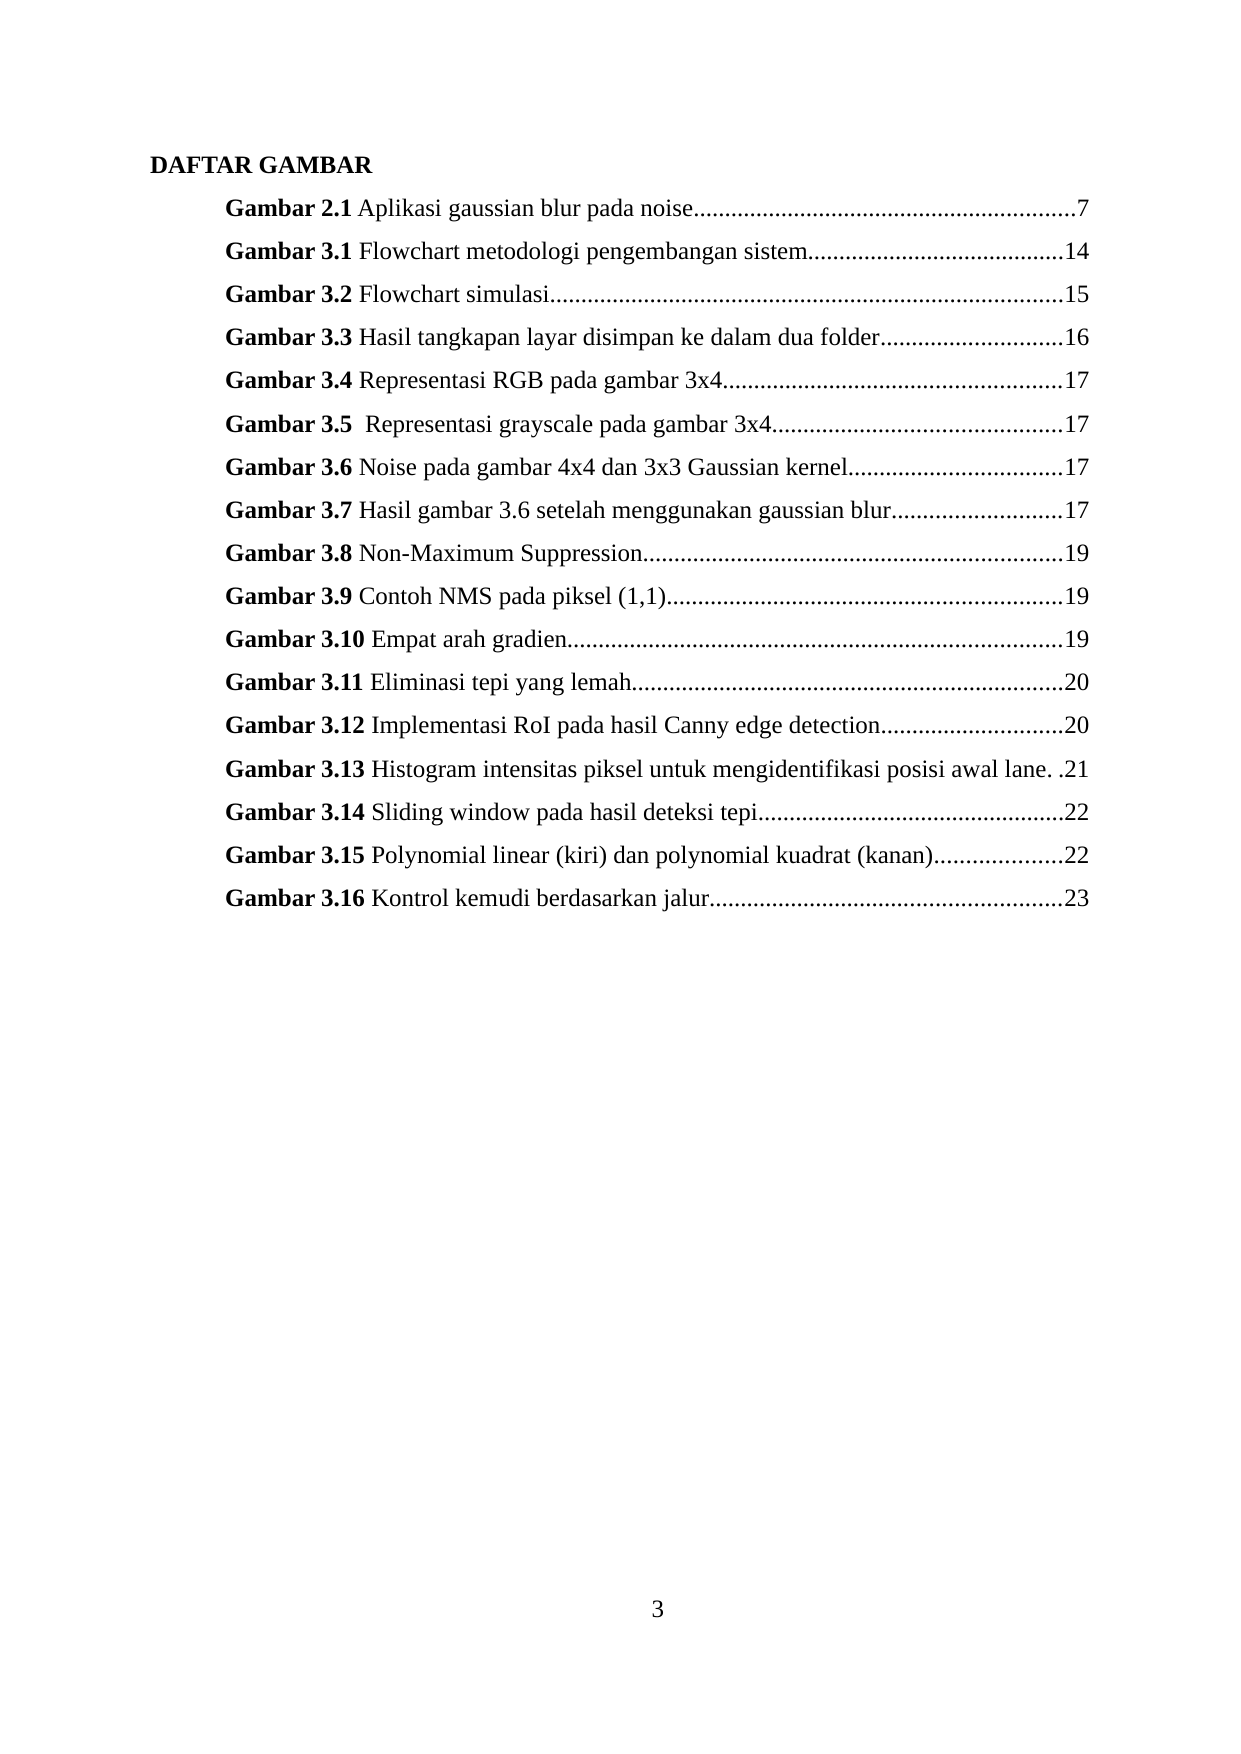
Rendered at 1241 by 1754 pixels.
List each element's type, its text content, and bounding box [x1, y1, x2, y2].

text Gambar 3.5 Representasi grayscale pada gambar 3x4 17 [150, 409, 1090, 437]
text Gambar 3.6 Noise pada gambar 4x4 dan 3x3 Gaussian kernel 17 [150, 452, 1090, 481]
text Gambar 3.8 Non-Maximum Suppression 19 [150, 538, 1090, 567]
text Gambar 3.1 Flowchart metodologi pengembangan sistem 14 [150, 236, 1090, 265]
text Gambar 3.12 Implementasi RoI pada hasil Canny edge detection 20 [150, 711, 1090, 739]
subtitle Daftar gambar [150, 150, 1090, 179]
text Gambar 3.16 Kontrol kemudi berdasarkan jalur 23 [150, 883, 1090, 912]
text Gambar 2.1 Aplikasi gaussian blur pada noise 7 [150, 193, 1090, 222]
text Gambar 3.2 Flowchart simulasi 15 [150, 279, 1090, 308]
text Gambar 3.13 Histogram intensitas piksel untuk mengidentifikasi posisi awal lane 21 [150, 754, 1090, 782]
text Gambar 3.11 Eliminasi tepi yang lemah 20 [150, 667, 1090, 696]
text Gambar 3.4 Representasi RGB pada gambar 3x4 17 [150, 366, 1090, 394]
text Gambar 3.14 Sliding window pada hasil deteksi tepi 22 [150, 797, 1090, 826]
text Gambar 3.7 Hasil gambar 3.6 setelah menggunakan gaussian blur 17 [150, 495, 1090, 524]
text Gambar 3.9 Contoh NMS pada piksel (1,1) 19 [150, 581, 1090, 610]
text Gambar 3.15 Polynomial linear (kiri) dan polynomial kuadrat (kanan) 22 [150, 840, 1090, 869]
text Gambar 3.10 Empat arah gradien 19 [150, 624, 1090, 653]
text Gambar 3.3 Hasil tangkapan layar disimpan ke dalam dua folder 16 [150, 322, 1090, 351]
